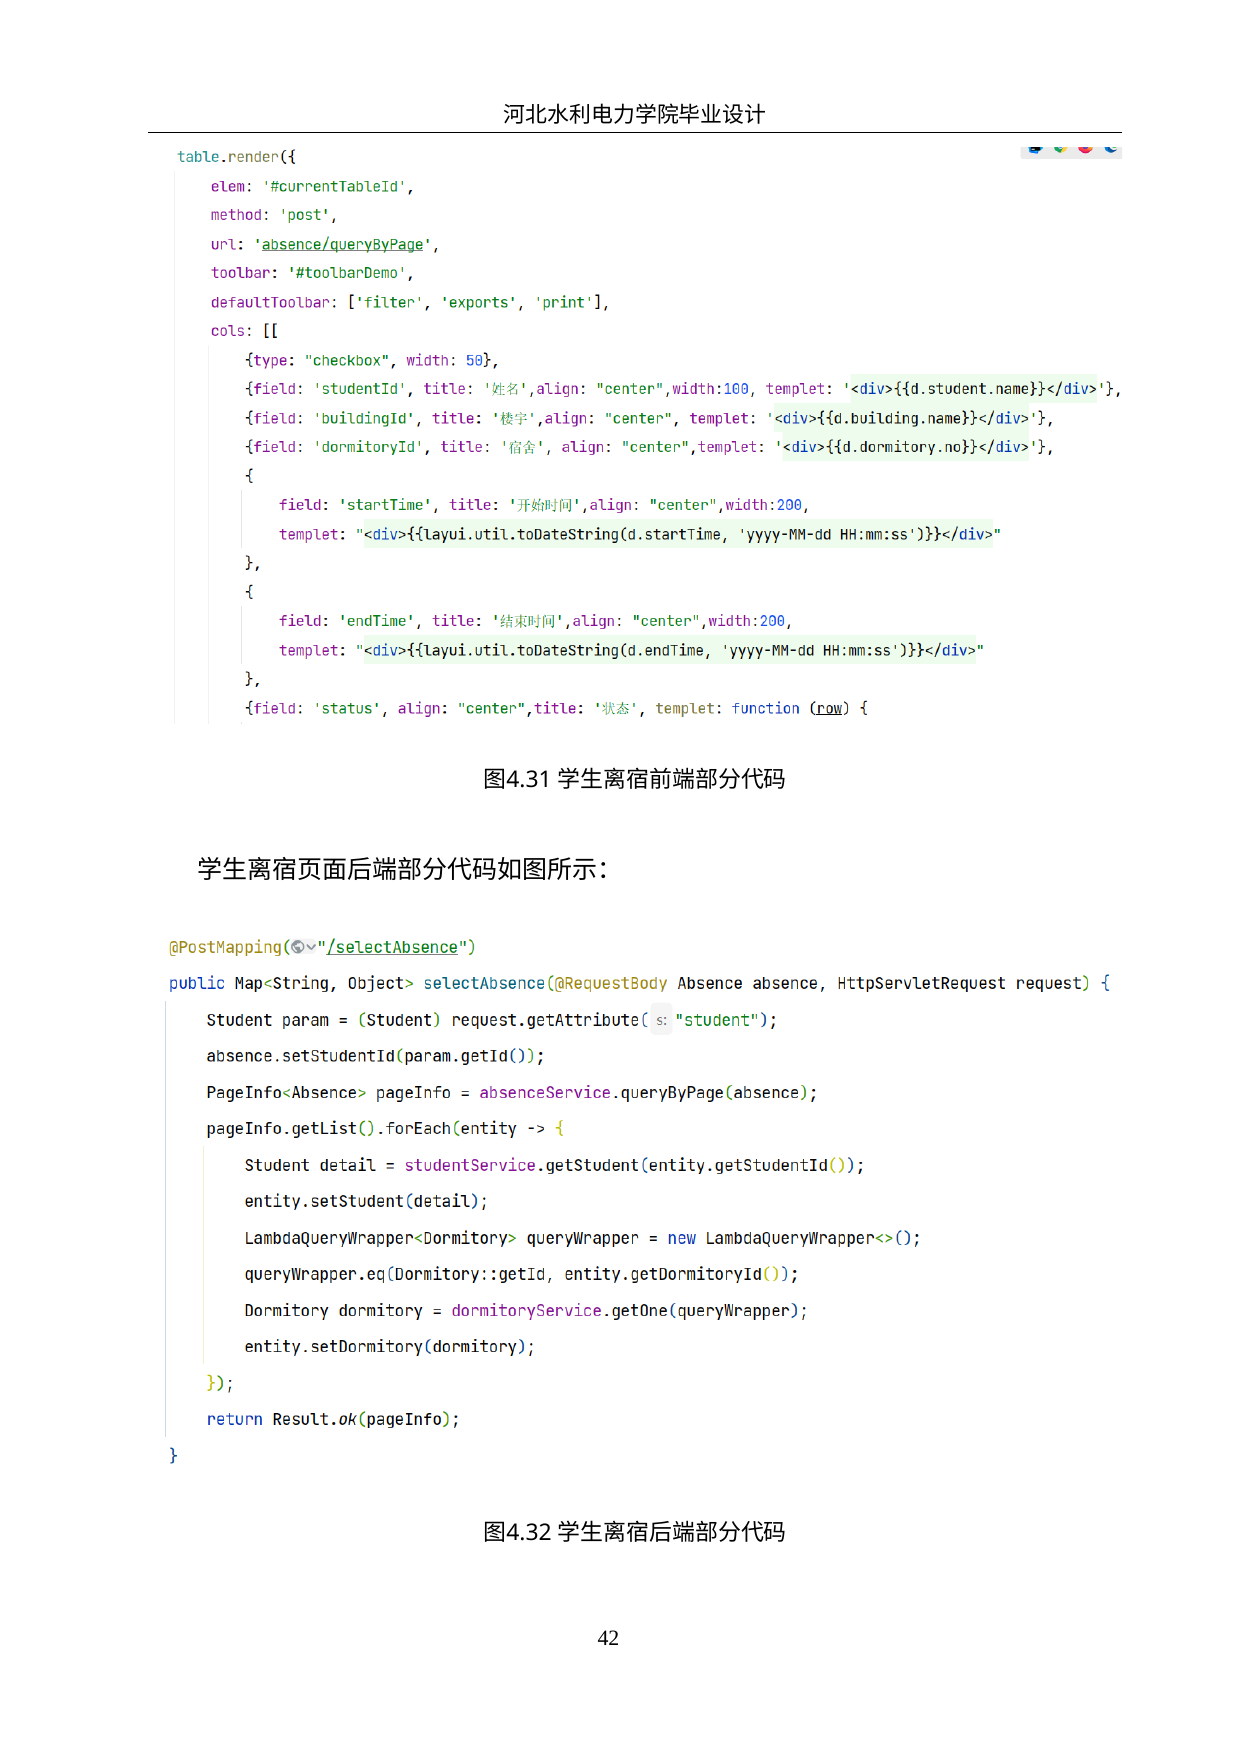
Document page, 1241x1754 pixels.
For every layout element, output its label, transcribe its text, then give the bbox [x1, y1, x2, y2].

text 学生离宿页面后端部分代码如图所示： [148, 835, 1122, 900]
picture [147, 932, 1123, 1475]
picture [147, 147, 1123, 724]
